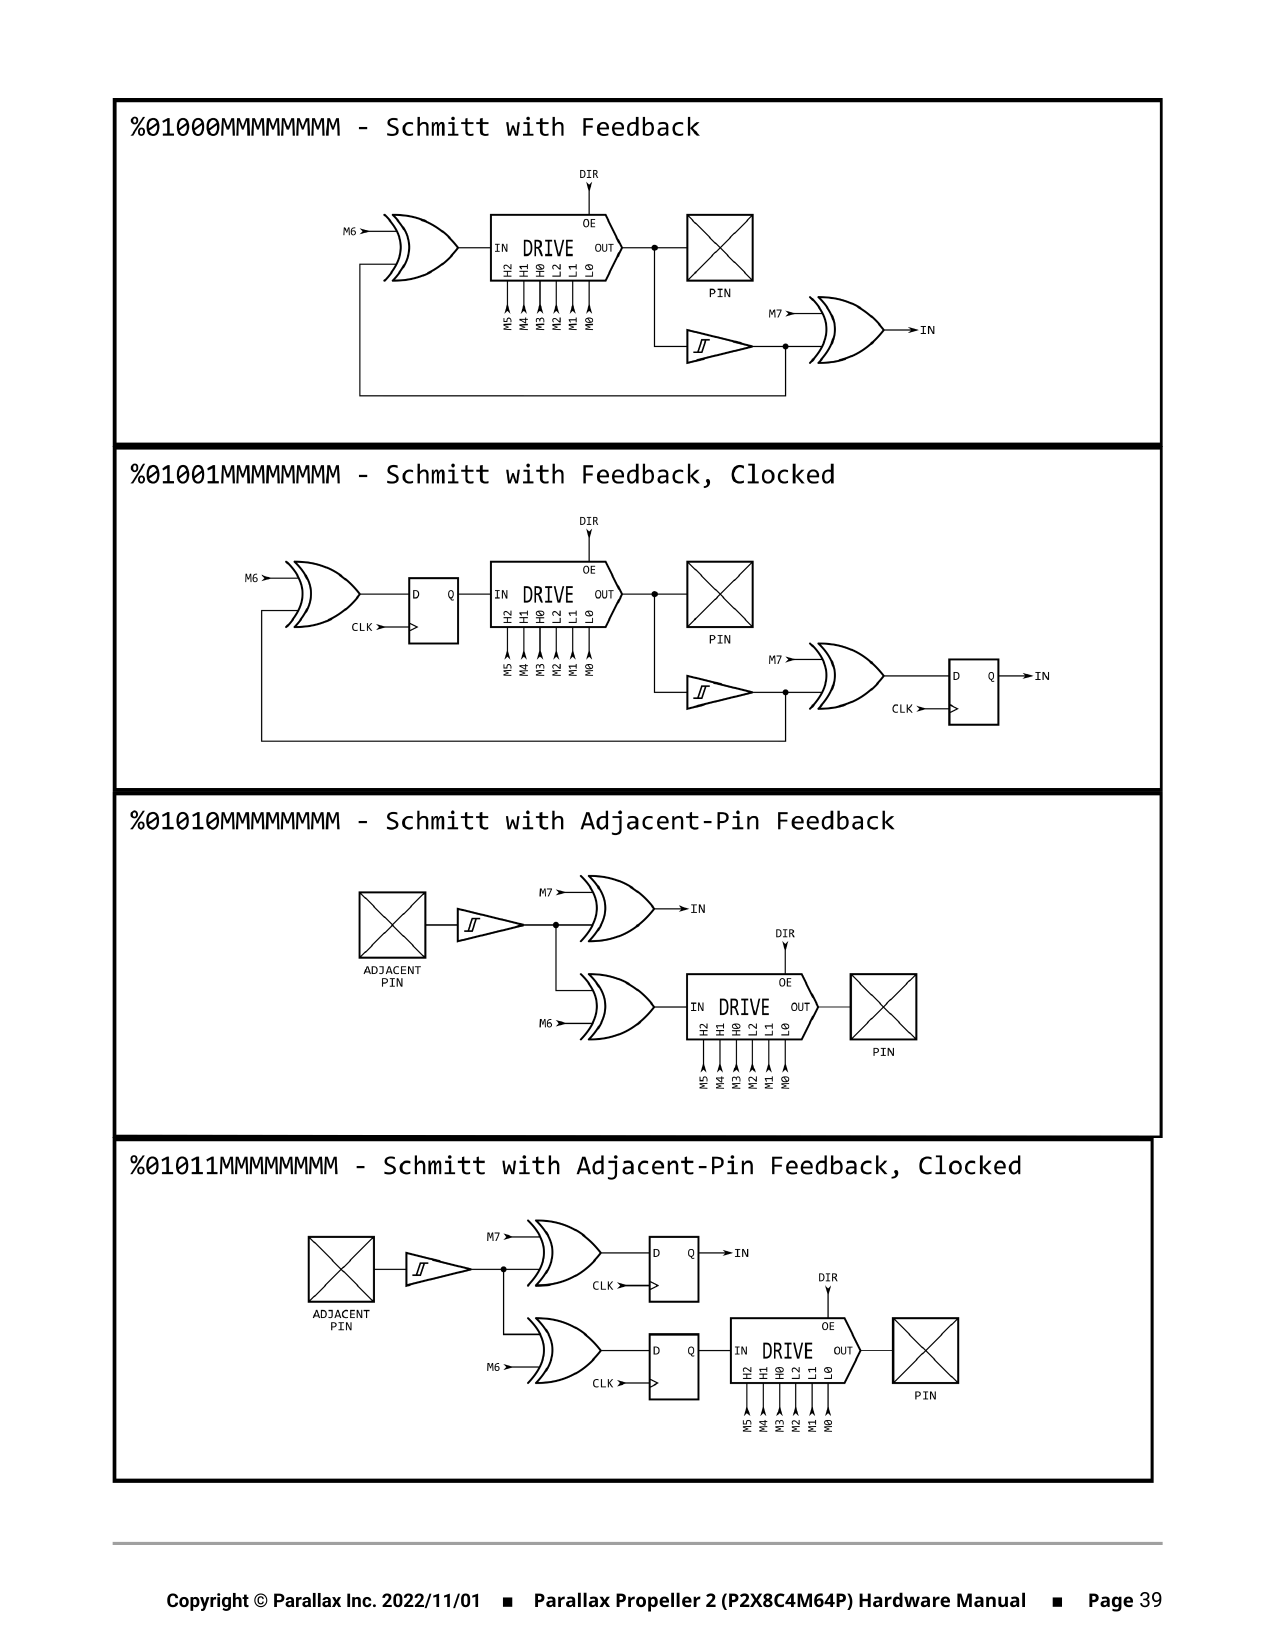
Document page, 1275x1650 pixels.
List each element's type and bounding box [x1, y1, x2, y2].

picture [112, 98, 1163, 1483]
